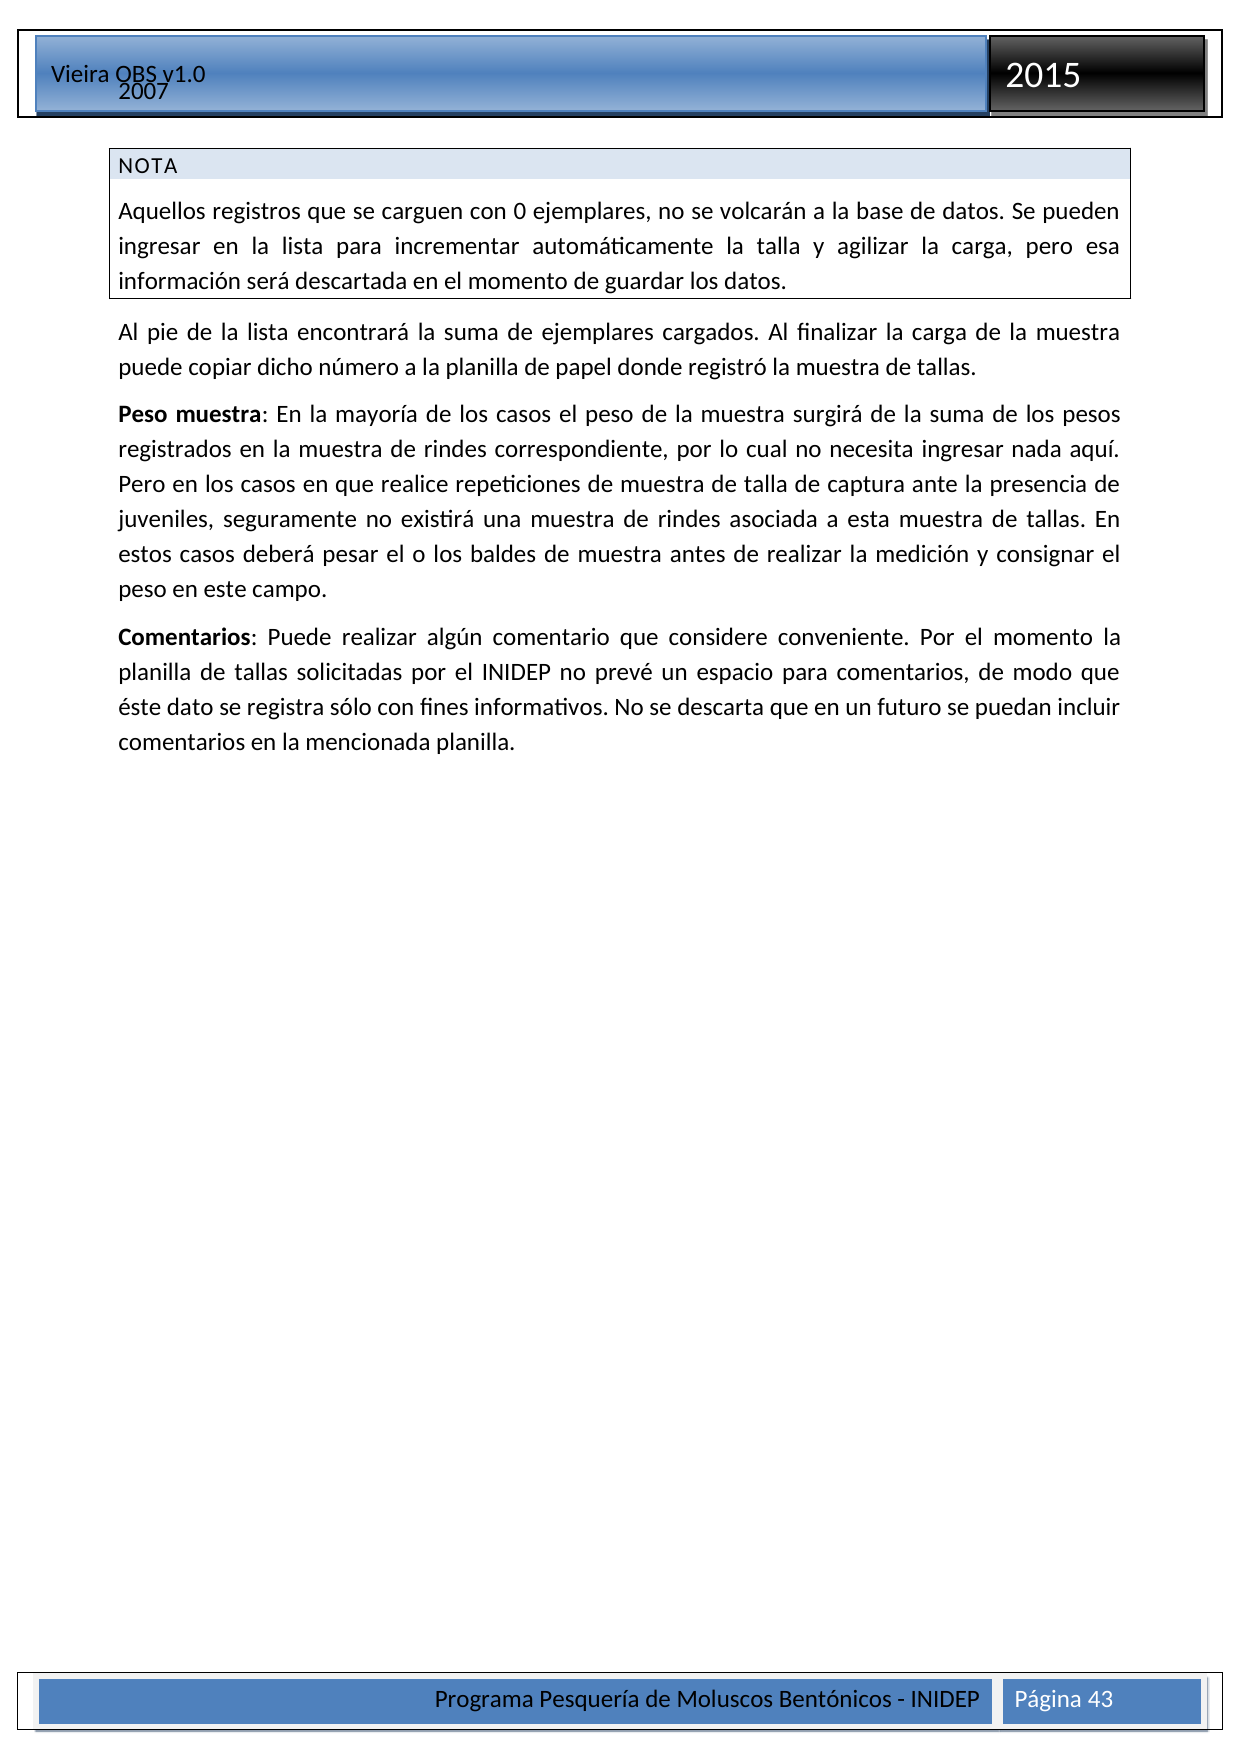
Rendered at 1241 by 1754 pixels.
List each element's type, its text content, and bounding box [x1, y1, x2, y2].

text NOTA [110, 149, 1130, 179]
text Aquellos registros que se carguen con 0 ejemplares, no se volcarán a la base de datos. Se pueden ingresar en la lista para incrementar automáticamente la talla y agilizar la carga, pero esa información será descartada en el momento de guardar los datos. [110, 192, 1130, 298]
text Comentarios: Puede realizar algún comentario que considere conveniente. Por el momento la planilla de tallas solicitadas por el INIDEP no prevé un espacio para comentarios, de modo que éste dato se registra sólo con fines informativos. No se descarta que en un futuro se puedan incluir comentarios en la mencionada planilla. [118, 621, 1122, 757]
text Al pie de la lista encontrará la suma de ejemplares cargados. Al finalizar la carga de la muestra puede copiar dicho número a la planilla de papel donde registró la muestra de tallas. [118, 316, 1122, 382]
text Peso muestra: En la mayoría de los casos el peso de la muestra surgirá de la suma de los pesos registrados en la muestra de rindes correspondiente, por lo cual no necesita ingresar nada aquí. Pero en los casos en que realice repeticiones de muestra de talla de captura ante la presencia de juveniles, seguramente no existirá una muestra de rindes asociada a esta muestra de tallas. En estos casos deberá pesar el o los baldes de muestra antes de realizar la medición y consignar el peso en este campo. [118, 399, 1122, 604]
